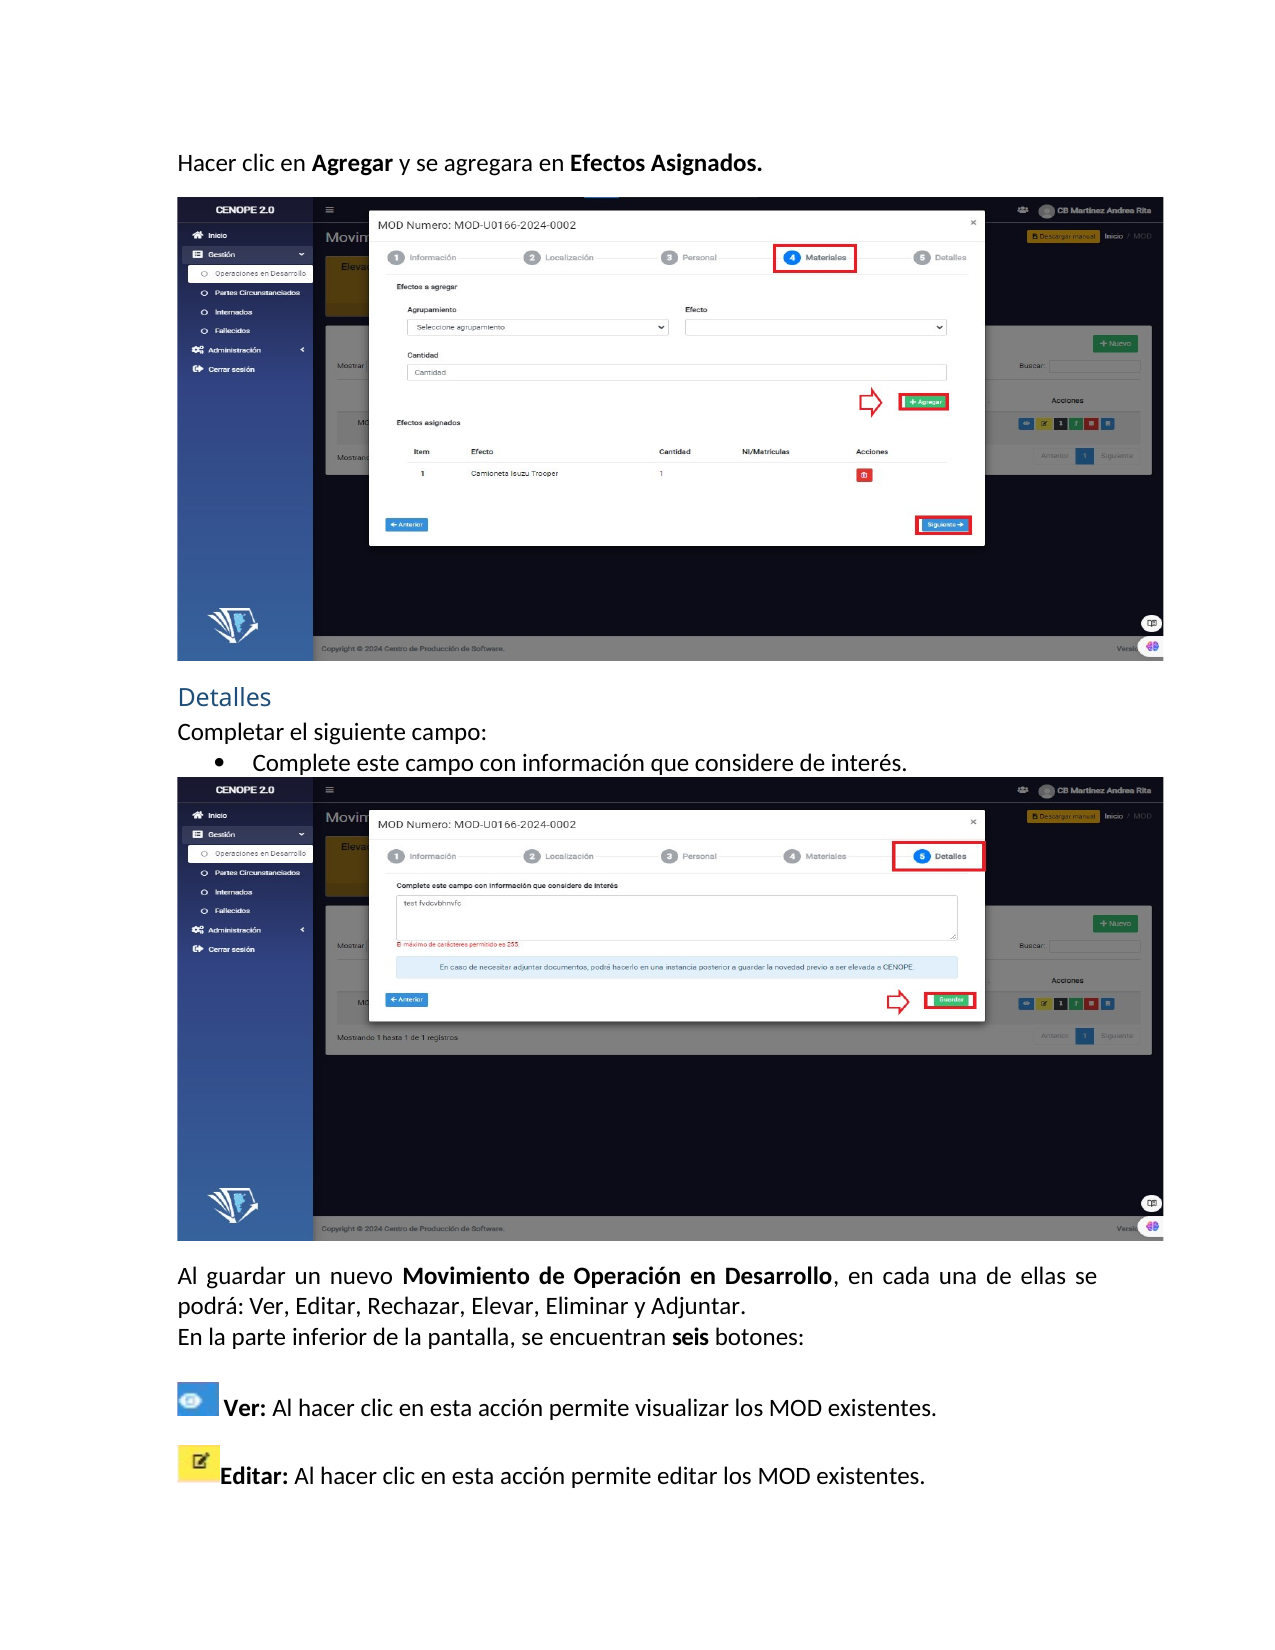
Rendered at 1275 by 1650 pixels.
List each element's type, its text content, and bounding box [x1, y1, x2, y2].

list Complete este campo con información que considere de interés. [215, 747, 1098, 777]
picture [177, 1382, 219, 1416]
text Ver: Al hacer clic en esta acción permite visualizar los MOD existentes. [177, 1382, 1098, 1422]
picture [177, 777, 1164, 1241]
text Hacer clic en Agregar y se agregara en Efectos Asignados. [177, 148, 1098, 178]
picture [177, 197, 1164, 661]
picture [177, 1445, 220, 1485]
text Completar el siguiente campo: [177, 716, 1119, 747]
text Al guardar un nuevo Movimiento de Operación en Desarrollo, en cada una de ellas se podrá: Ver, Editar, Rechazar, Elevar, Eliminar y Adjuntar. [177, 1260, 1098, 1321]
text Editar: Al hacer clic en esta acción permite editar los MOD existentes. [177, 1445, 1098, 1491]
subtitle Detalles [177, 679, 1098, 714]
text En la parte inferior de la pantalla, se encuentran seis botones: [177, 1321, 1098, 1351]
